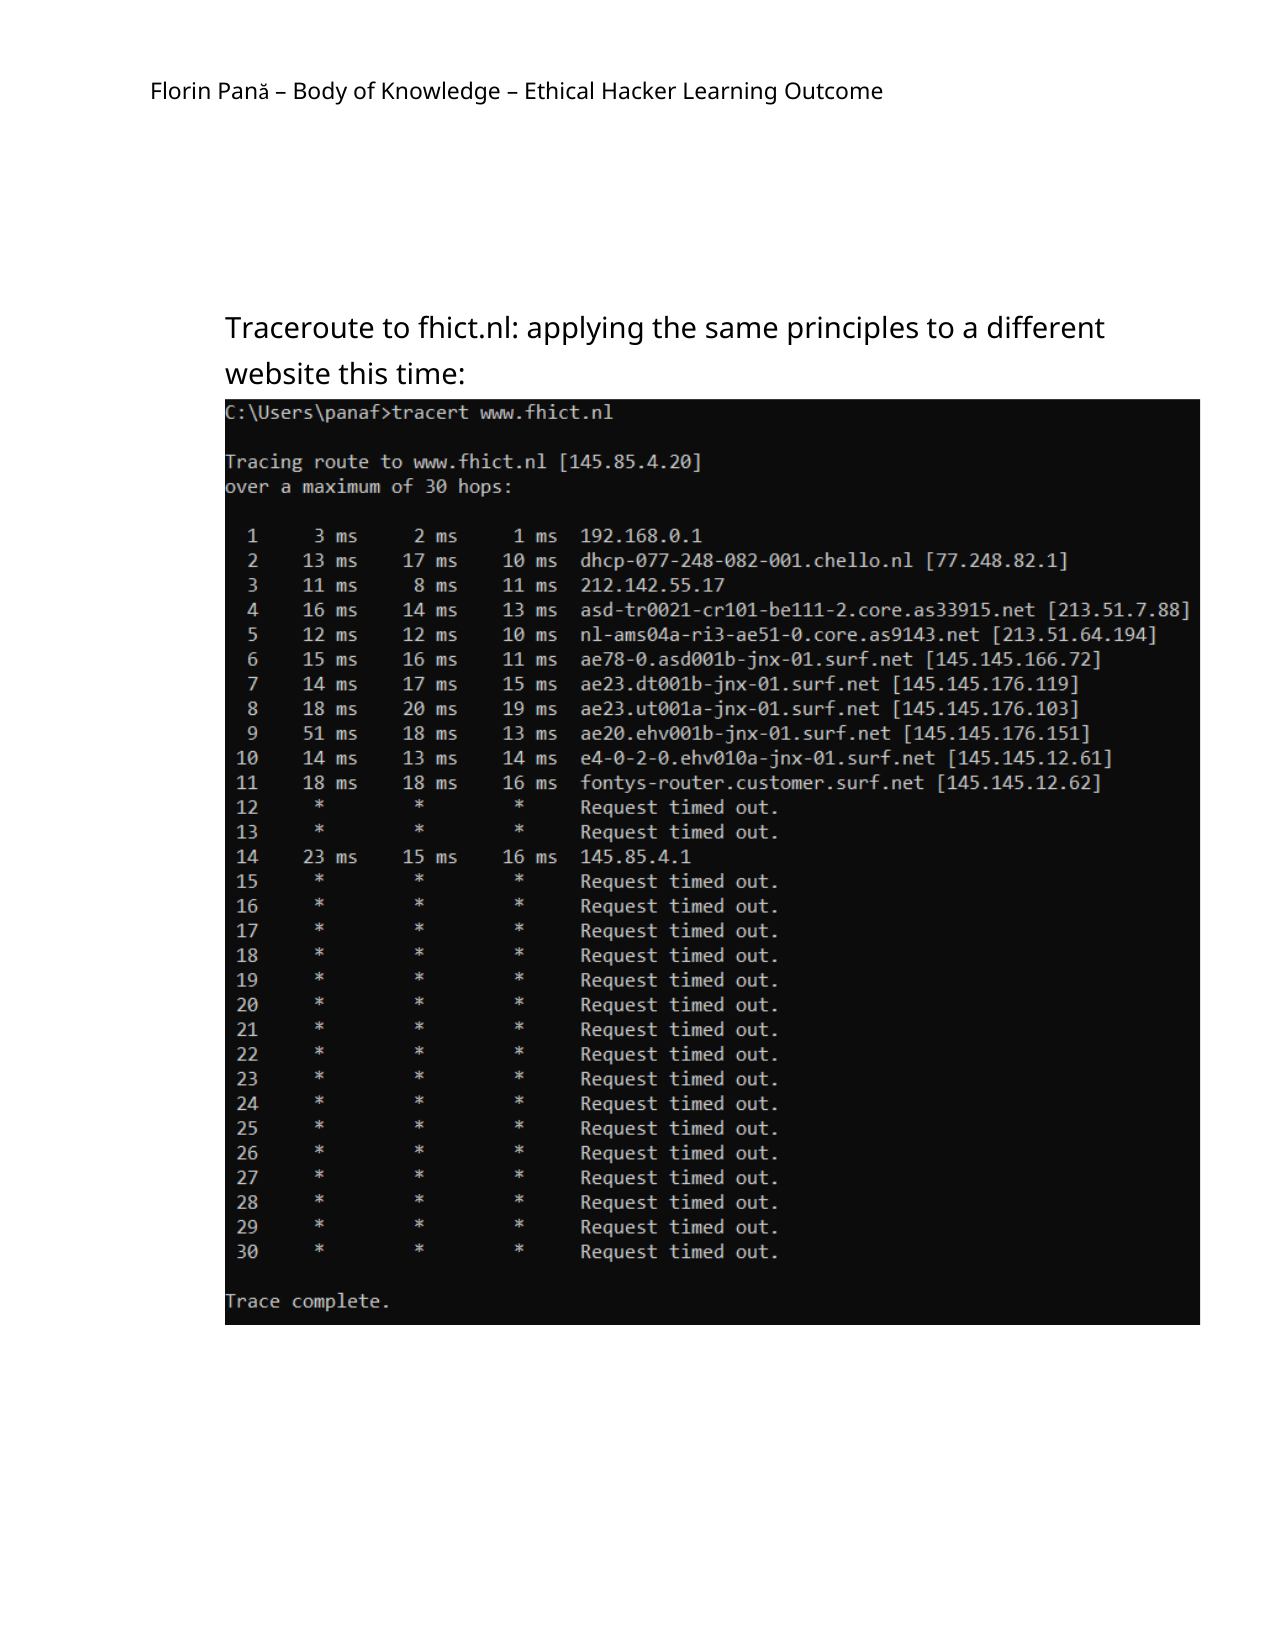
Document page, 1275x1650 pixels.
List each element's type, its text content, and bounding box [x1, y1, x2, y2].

picture [225, 398, 1200, 1325]
list Traceroute to fhict.nl: applying the same principles to a different website this time: [225, 308, 1125, 393]
